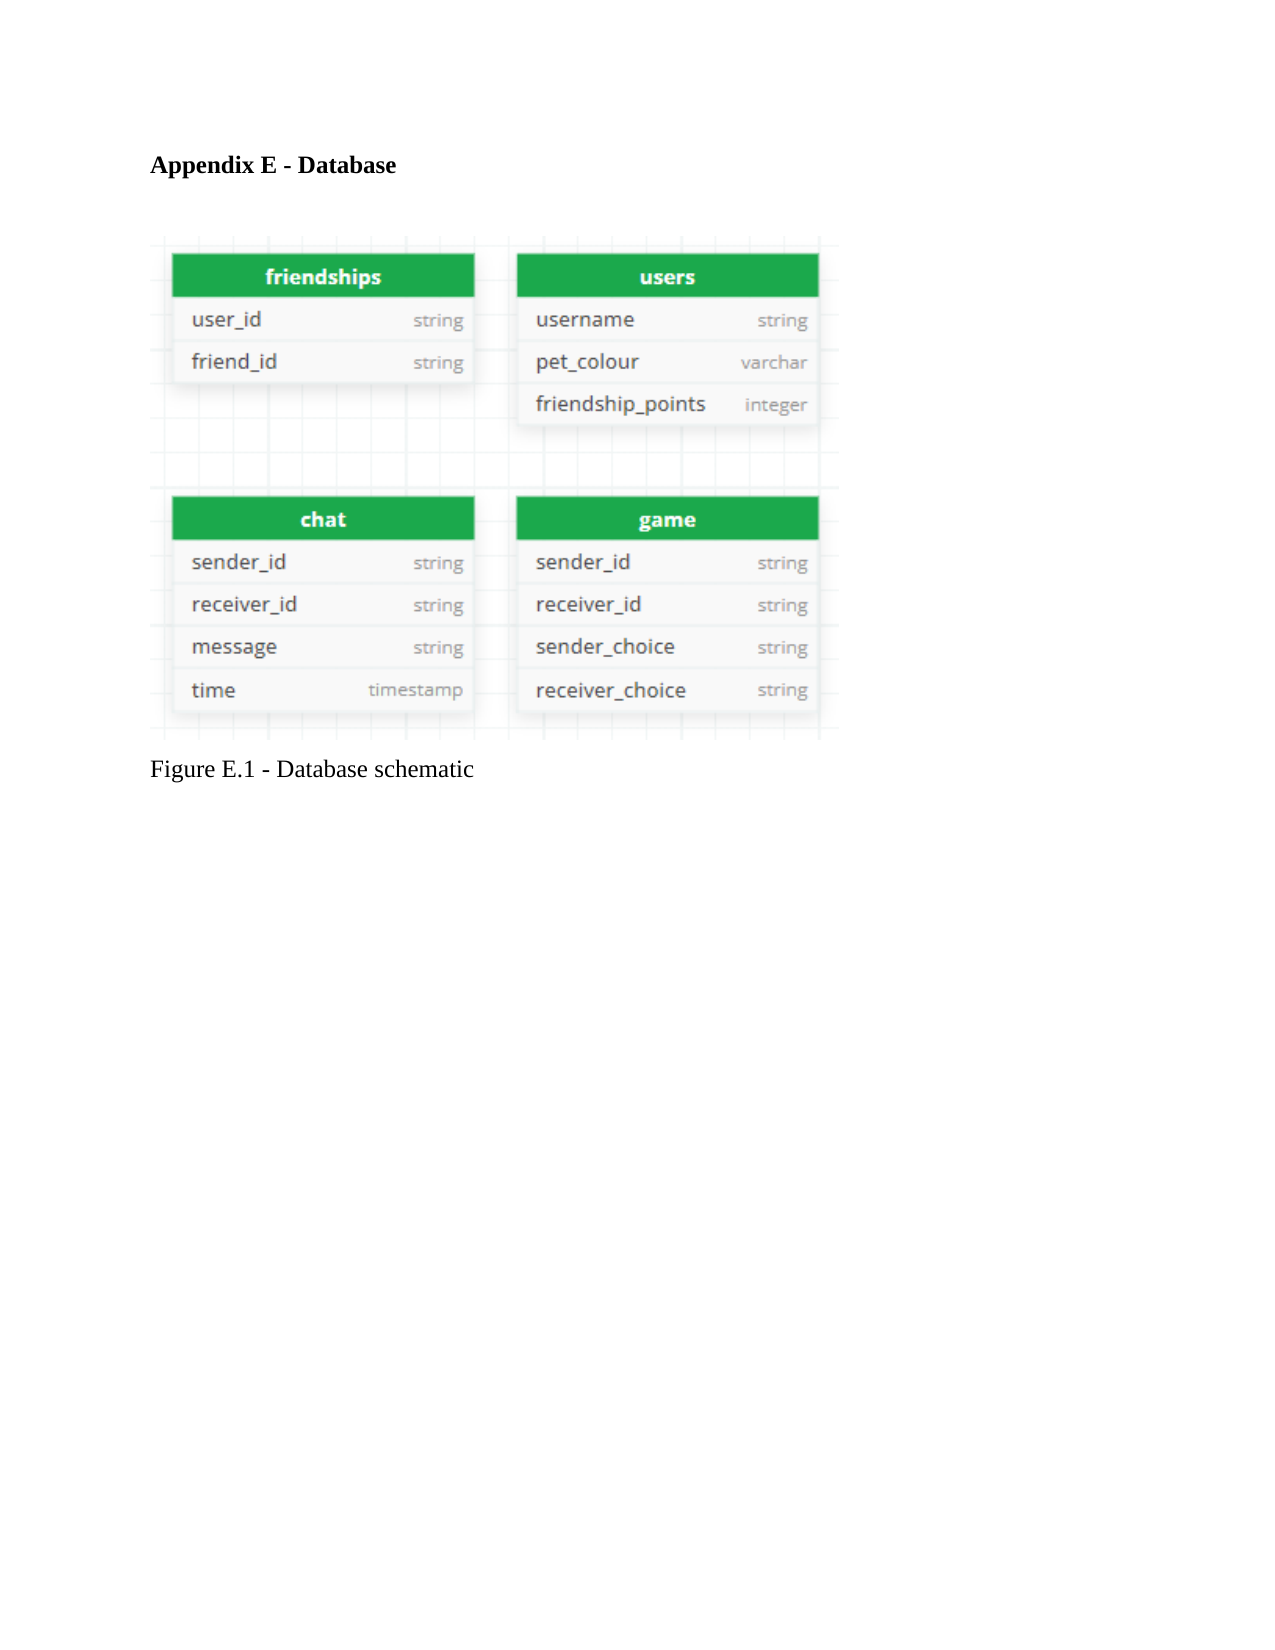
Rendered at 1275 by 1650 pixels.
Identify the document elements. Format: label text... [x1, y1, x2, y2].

text Appendix E - Database [150, 150, 1125, 179]
text Figure E.1 - Database schematic [150, 754, 1125, 782]
picture [150, 236, 839, 740]
